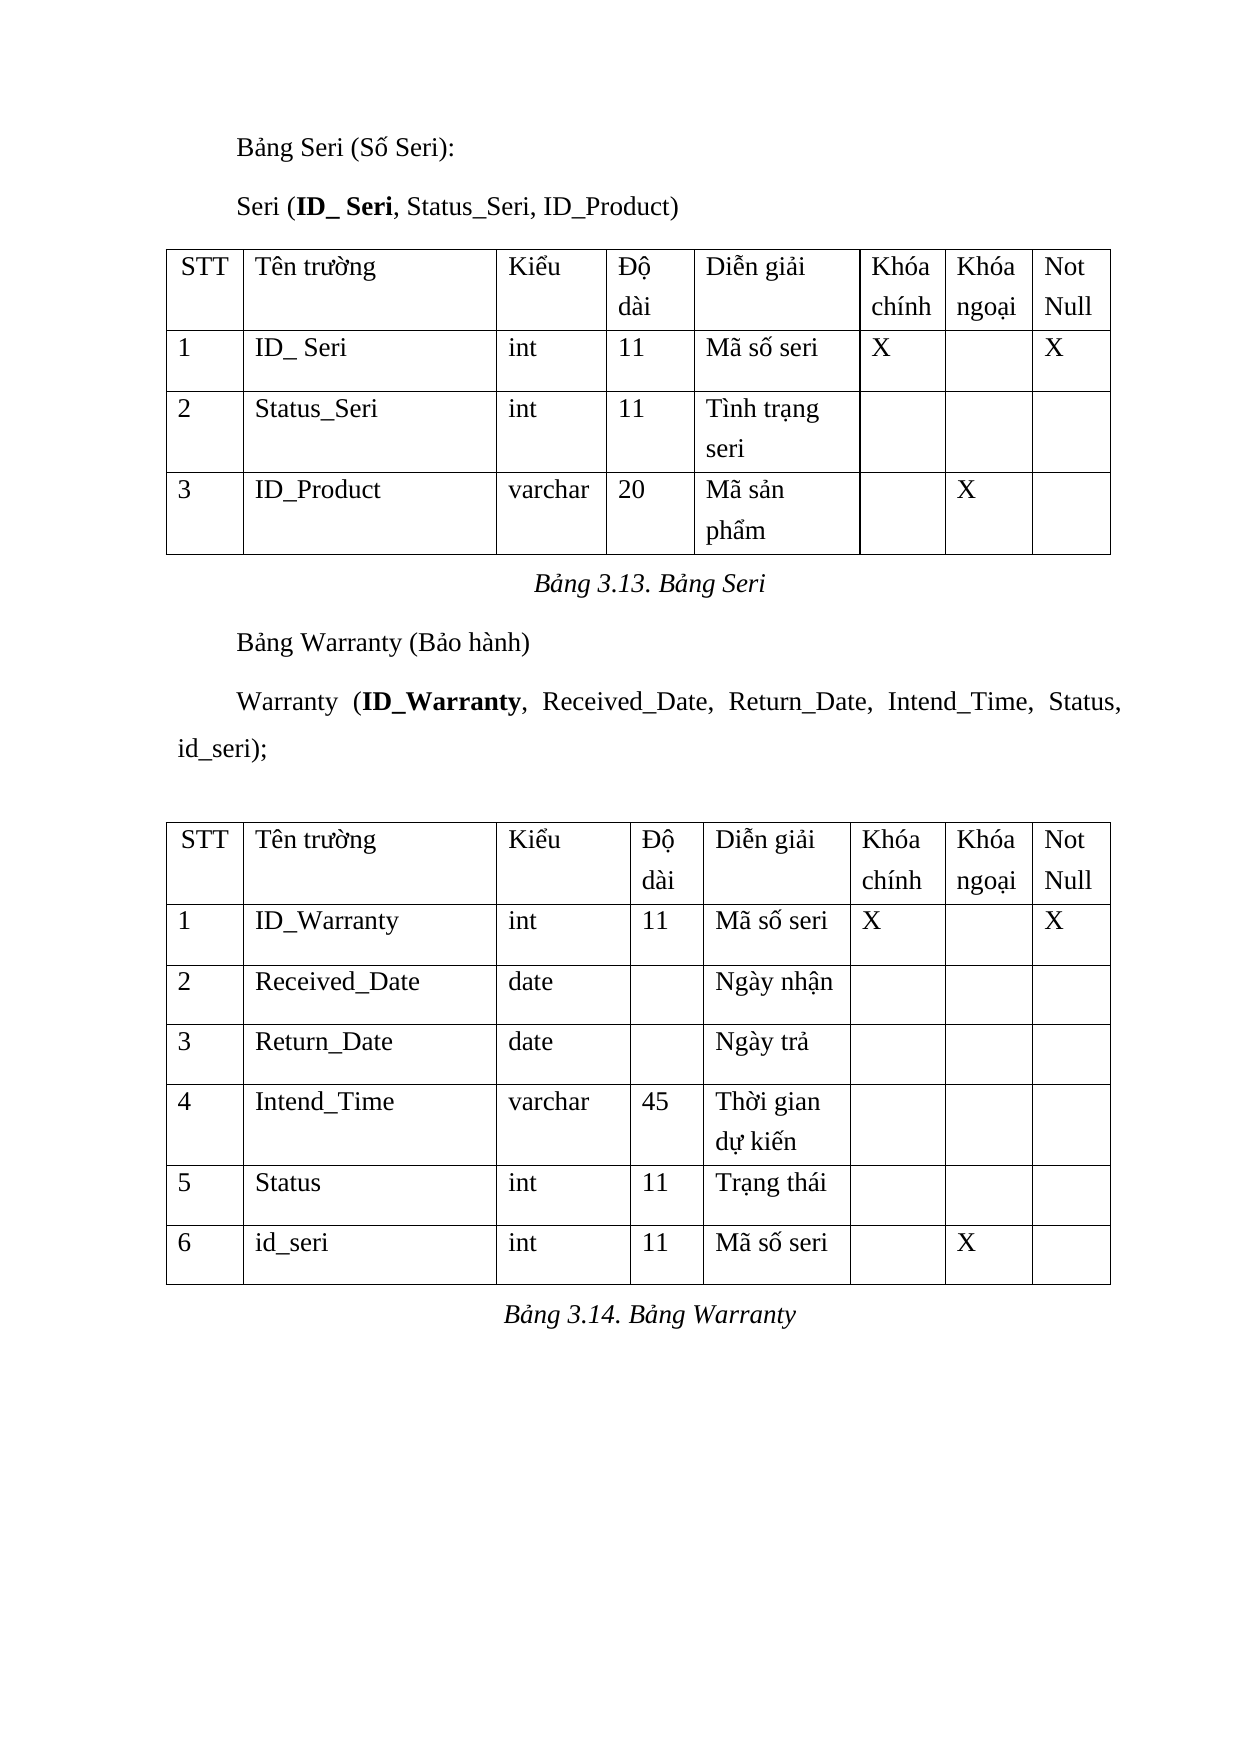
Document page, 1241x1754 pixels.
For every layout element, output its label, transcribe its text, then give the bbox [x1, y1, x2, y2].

table_header Diễn giải [704, 823, 850, 903]
table_cell X [851, 905, 945, 964]
table_cell [861, 473, 945, 553]
table_header Độ dài [631, 823, 703, 903]
table_cell 3 [167, 473, 243, 553]
table_cell Mã sản phẩm [695, 473, 859, 553]
table_cell [631, 966, 703, 1024]
table_cell int [497, 392, 606, 472]
text Seri (id_ Seri, Status_Seri, ID_Product) [177, 190, 1122, 221]
table_cell 2 [167, 966, 243, 1024]
table_cell Mã số seri [695, 331, 859, 391]
table_cell X [1033, 905, 1110, 964]
table_cell id_seri [244, 1226, 496, 1284]
table_cell 1 [167, 331, 243, 391]
table_header Not Null [1033, 250, 1110, 330]
table_cell 11 [607, 392, 694, 472]
table_cell Return_Date [244, 1025, 496, 1084]
table_header Độ dài [607, 250, 694, 330]
table_header STT [167, 250, 243, 330]
table_cell X [946, 473, 1032, 553]
table_header Kiểu [497, 823, 630, 903]
table_cell int [497, 1226, 630, 1284]
table_cell 1 [167, 905, 243, 964]
table_cell Ngày trả [704, 1025, 850, 1084]
table_cell varchar [497, 1085, 630, 1165]
table_cell Mã số seri [704, 1226, 850, 1284]
table_cell X [946, 1226, 1032, 1284]
table_cell [946, 392, 1032, 472]
table_cell [946, 1025, 1032, 1084]
table_header Kiểu [497, 250, 606, 330]
table_cell 4 [167, 1085, 243, 1165]
table_cell Mã số seri [704, 905, 850, 964]
table_cell 11 [631, 905, 703, 964]
table_cell ID_ Seri [244, 331, 496, 391]
table_cell [946, 966, 1032, 1024]
table_cell [1033, 1025, 1110, 1084]
table_cell 3 [167, 1025, 243, 1084]
table_cell [631, 1025, 703, 1084]
table_cell [851, 1085, 945, 1165]
table_header Diễn giải [695, 250, 859, 330]
table_cell date [497, 1025, 630, 1084]
table_cell int [497, 905, 630, 964]
table_cell 45 [631, 1085, 703, 1165]
table_cell [1033, 392, 1110, 472]
text Bảng Seri (Số Seri): [177, 131, 1122, 162]
table_header Tên trường [244, 250, 496, 330]
table_cell 6 [167, 1226, 243, 1284]
table_cell [861, 392, 945, 472]
table_cell [851, 1226, 945, 1284]
table_cell Intend_Time [244, 1085, 496, 1165]
table_cell 11 [631, 1166, 703, 1225]
table_header Khóa ngoại [946, 823, 1032, 903]
table_cell X [861, 331, 945, 391]
table_cell [1033, 473, 1110, 553]
table_cell Status [244, 1166, 496, 1225]
table_cell ID_Warranty [244, 905, 496, 964]
table_cell Trạng thái [704, 1166, 850, 1225]
table_cell Ngày nhận [704, 966, 850, 1024]
table_cell date [497, 966, 630, 1024]
table_cell 11 [631, 1226, 703, 1284]
table_header Khóa chính [851, 823, 945, 903]
table_cell [1033, 1226, 1110, 1284]
table_cell 20 [607, 473, 694, 553]
table_cell [1033, 966, 1110, 1024]
table_cell Received_Date [244, 966, 496, 1024]
table_cell Tình trạng seri [695, 392, 859, 472]
table_cell [851, 1025, 945, 1084]
table_cell X [1033, 331, 1110, 391]
table_header Tên trường [244, 823, 496, 903]
table_cell Thời gian dự kiến [704, 1085, 850, 1165]
table_cell [946, 1166, 1032, 1225]
text Warranty (ID_Warranty, Received_Date, Return_Date, Intend_Time, Status, id_seri); [177, 685, 1122, 763]
table_cell int [497, 331, 606, 391]
table_cell [946, 331, 1032, 391]
table_cell [1033, 1085, 1110, 1165]
table_cell Status_Seri [244, 392, 496, 472]
table_cell [851, 966, 945, 1024]
table_cell 2 [167, 392, 243, 472]
table_cell int [497, 1166, 630, 1225]
table_cell 11 [607, 331, 694, 391]
table_cell [946, 905, 1032, 964]
table_cell varchar [497, 473, 606, 553]
table_cell 5 [167, 1166, 243, 1225]
table_header Khóa chính [861, 250, 945, 330]
table_cell [946, 1085, 1032, 1165]
table_header Khóa ngoại [946, 250, 1032, 330]
table_cell [1033, 1166, 1110, 1225]
table_cell ID_Product [244, 473, 496, 553]
table_header Not Null [1033, 823, 1110, 903]
table_header STT [167, 823, 243, 903]
table_cell [851, 1166, 945, 1225]
text Bảng Warranty (Bảo hành) [177, 626, 1122, 657]
